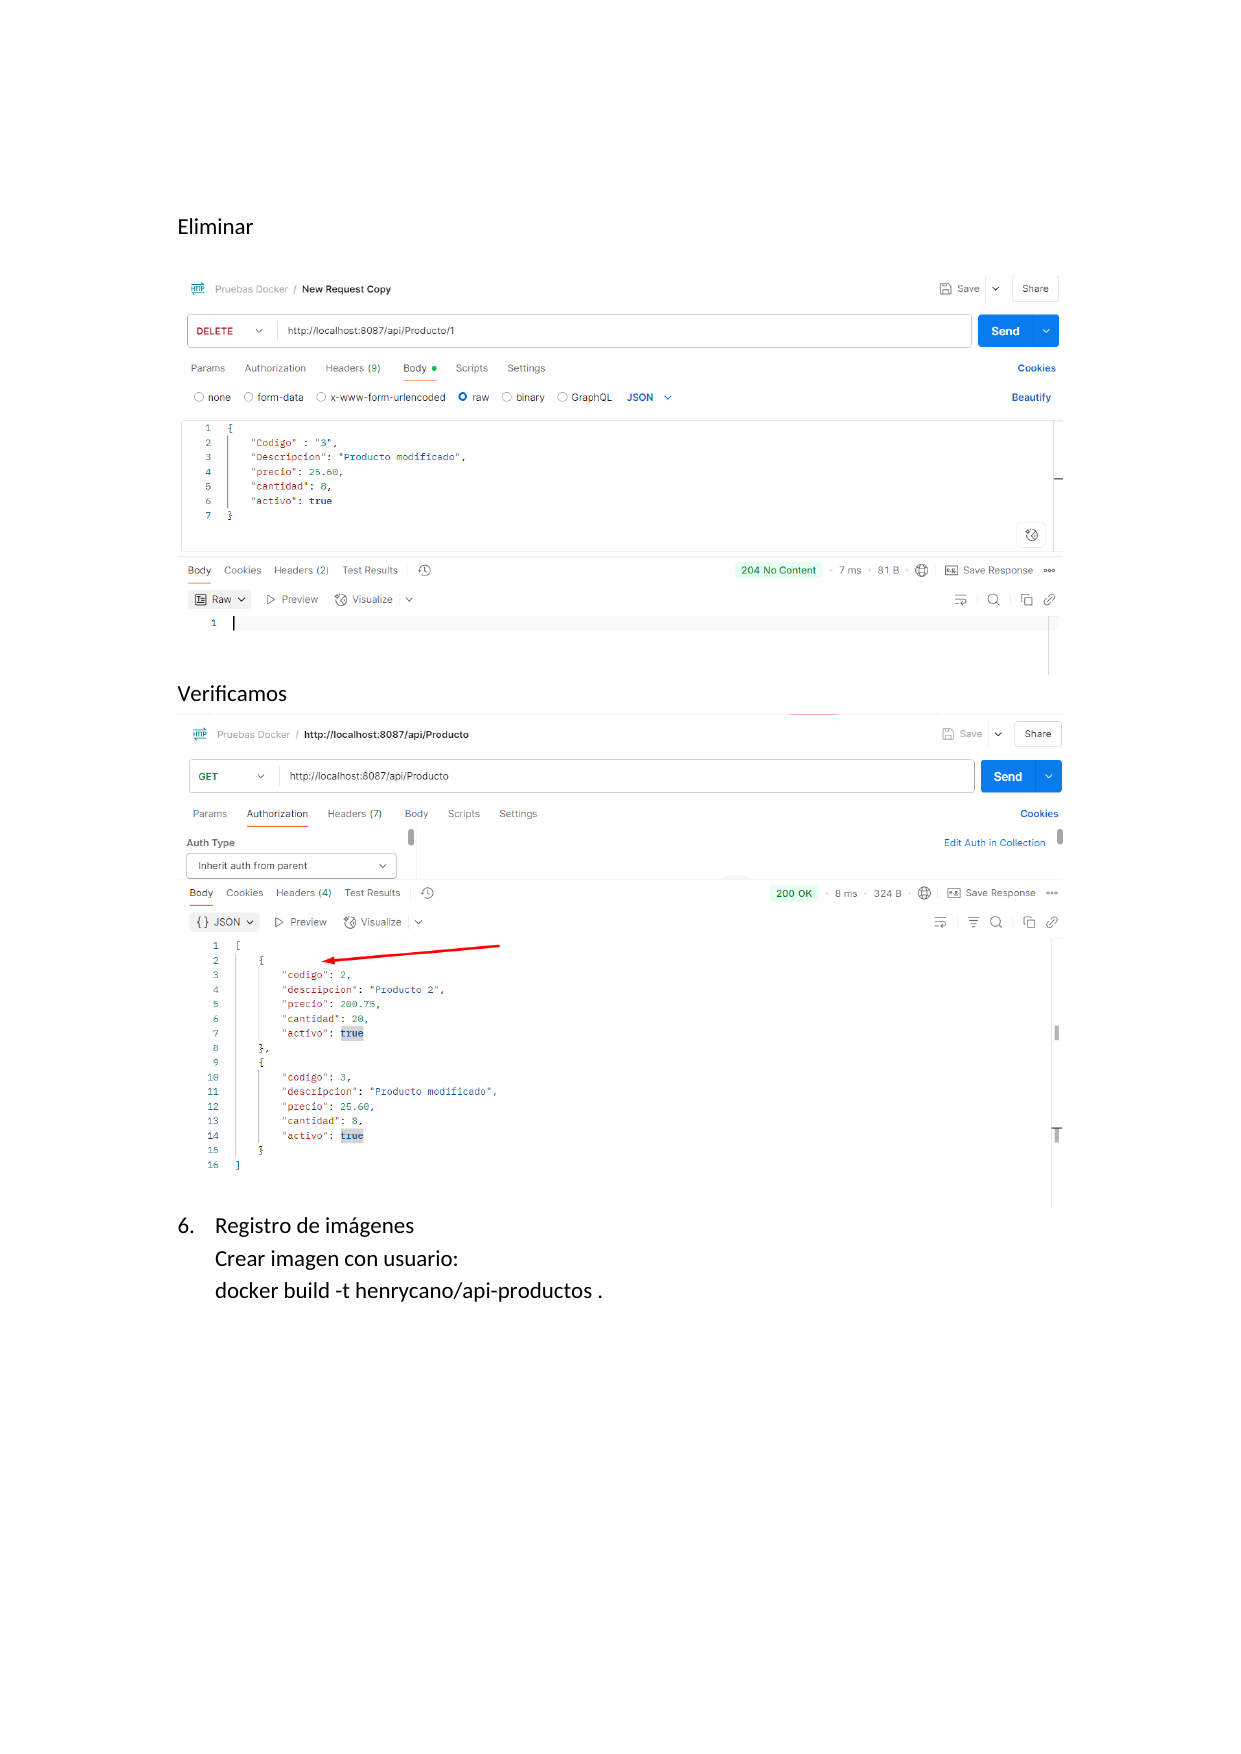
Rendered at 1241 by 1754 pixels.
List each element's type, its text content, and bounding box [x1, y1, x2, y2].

picture [177, 711, 1063, 1208]
list Registro de imágenes [177, 1211, 1063, 1239]
list Crear imagen con usuario: [215, 1244, 1063, 1272]
list Eliminar [177, 212, 1063, 240]
picture [177, 276, 1063, 675]
list docker build -t henrycano/api-productos . [215, 1276, 1063, 1304]
list Verificamos [177, 679, 1063, 707]
